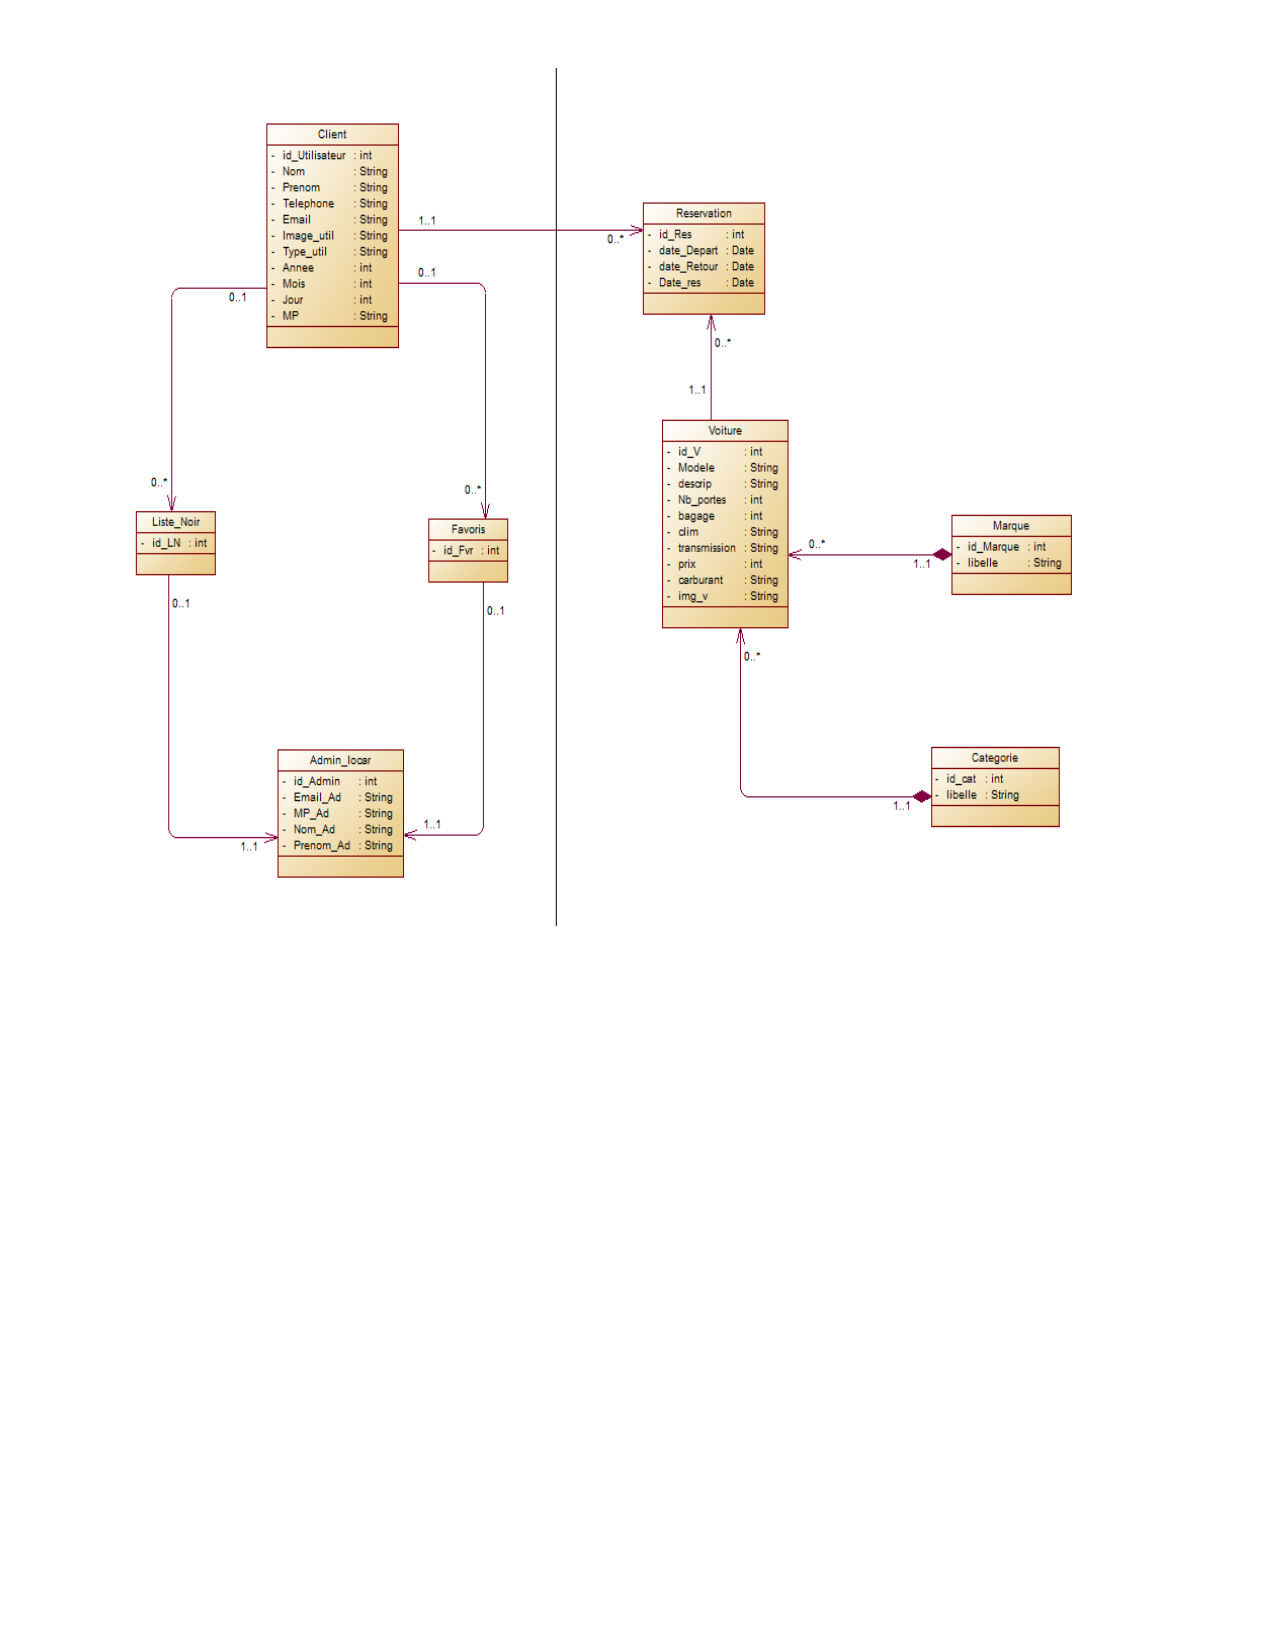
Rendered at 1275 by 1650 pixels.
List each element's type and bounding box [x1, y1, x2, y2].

picture [64, 68, 1166, 926]
